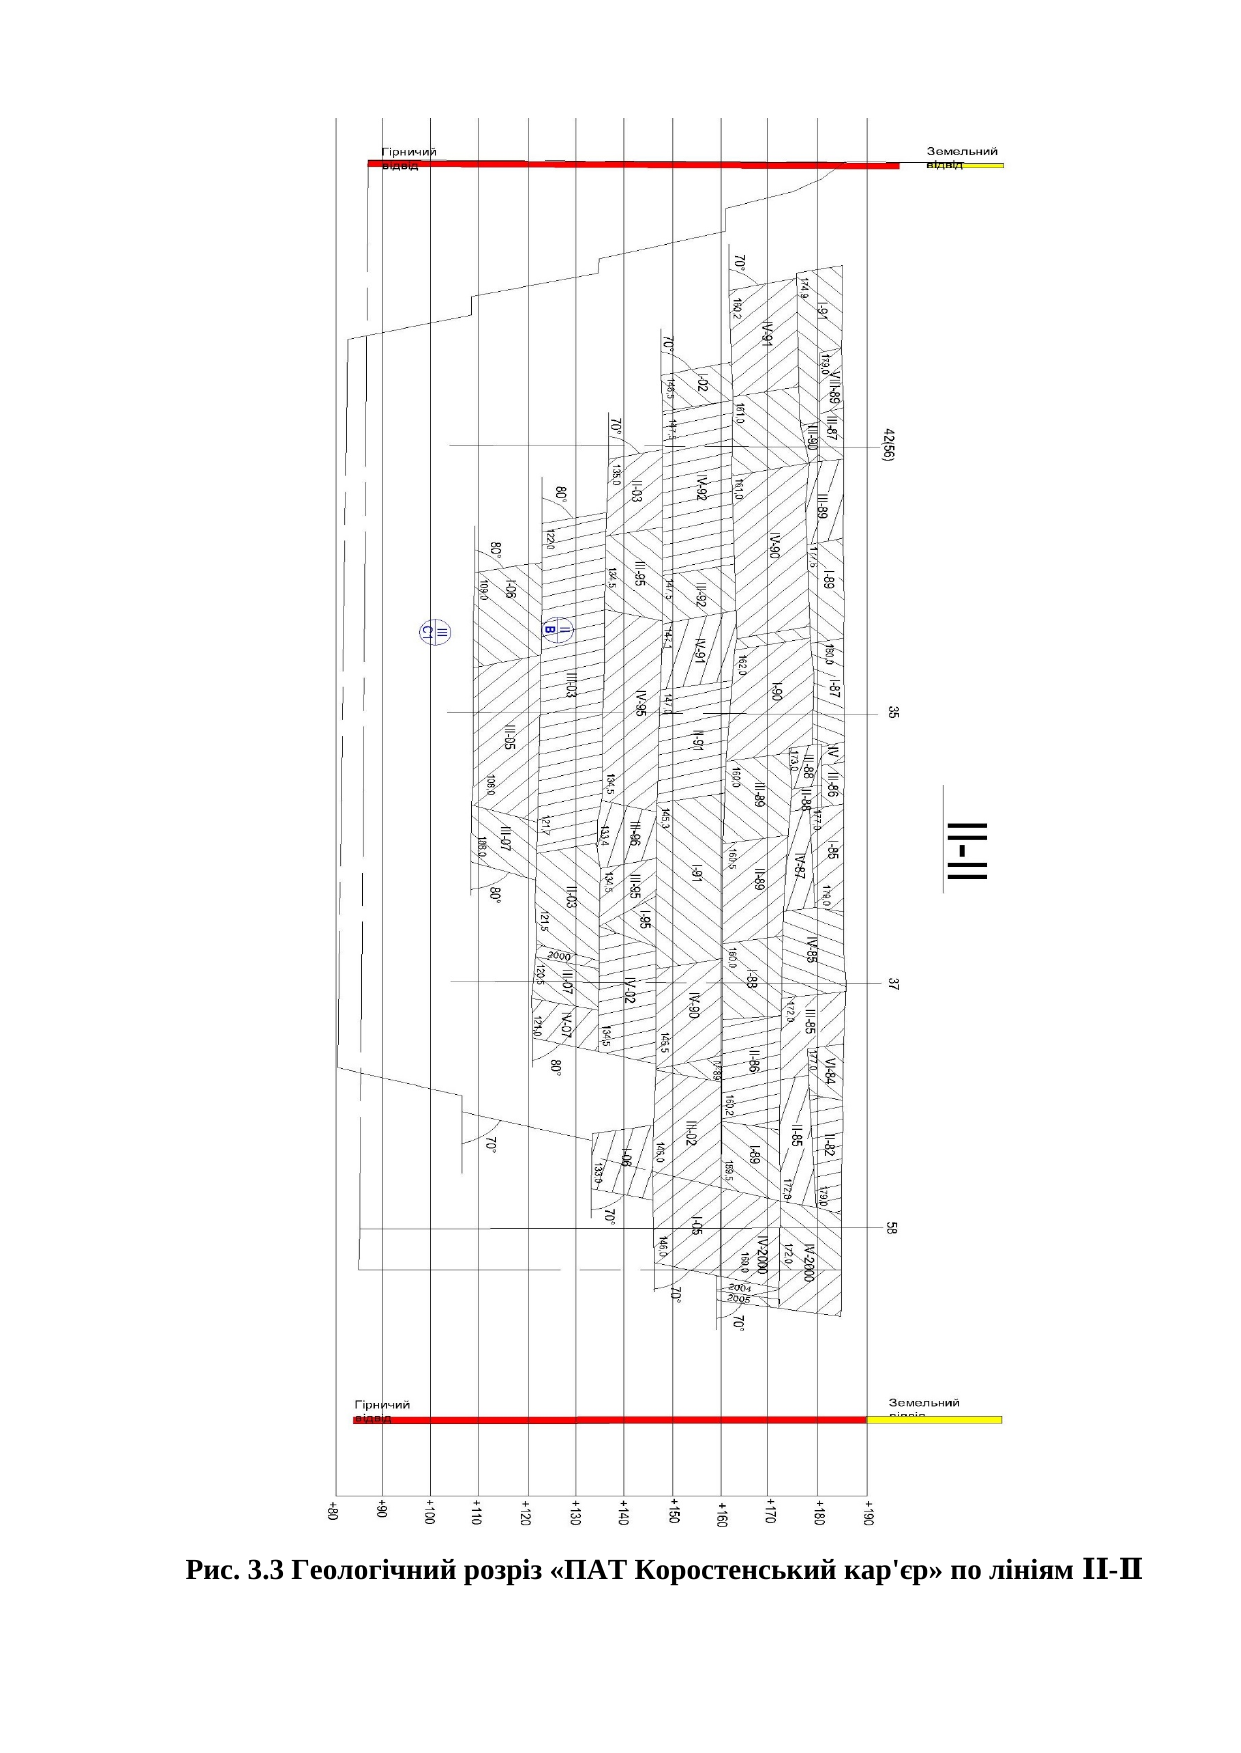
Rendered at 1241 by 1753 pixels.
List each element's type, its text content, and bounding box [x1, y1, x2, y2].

picture [301, 118, 1027, 1548]
text Рис. 3.3 Геологічний розріз «ПАТ Коростенський кар'єр» по лініям ⅠⅠ-Ⅱ [177, 1552, 1152, 1586]
